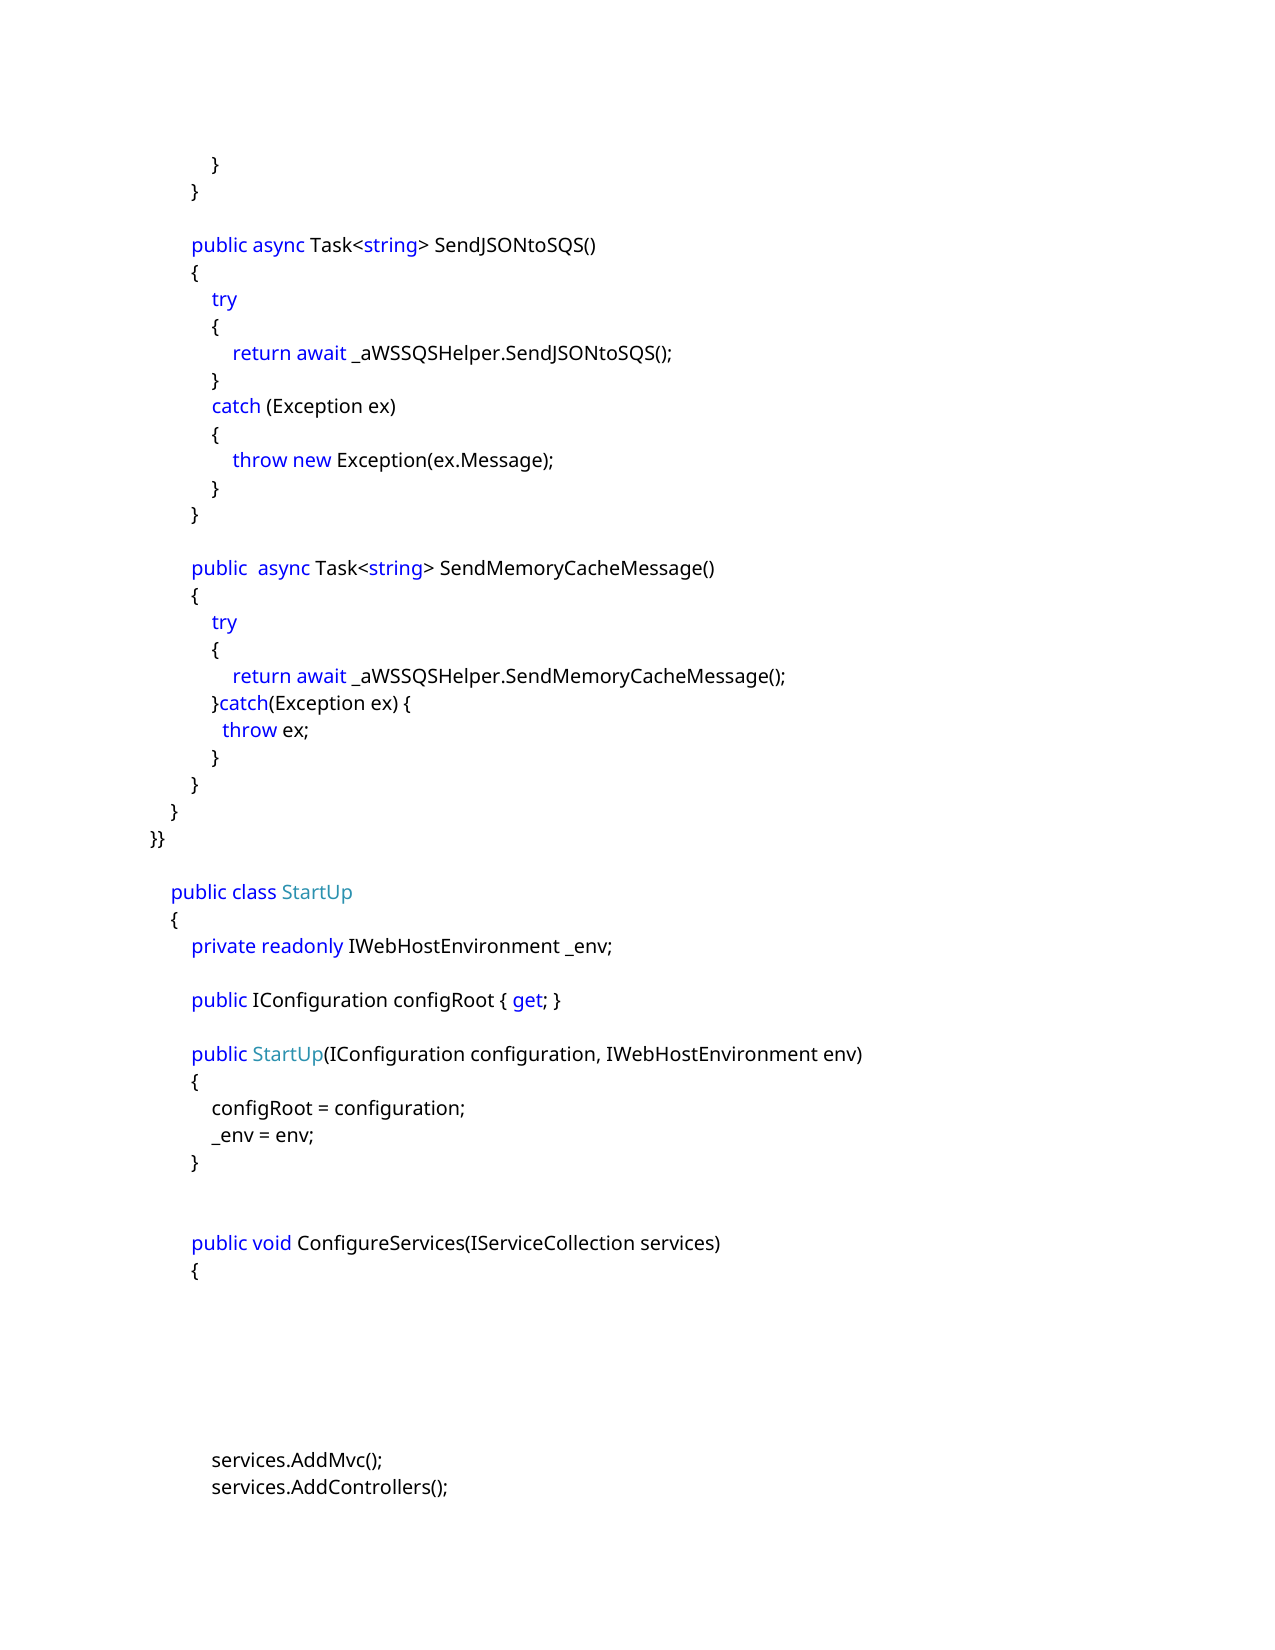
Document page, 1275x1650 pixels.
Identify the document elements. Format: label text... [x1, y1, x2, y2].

text { [150, 1256, 1125, 1283]
text { [150, 905, 1125, 932]
text public StartUp(IConfiguration configuration, IWebHostEnvironment env) [150, 1040, 1125, 1067]
text private readonly IWebHostEnvironment _env; [150, 932, 1125, 959]
text { [150, 258, 1125, 285]
text public void ConfigureServices(IServiceCollection services) [150, 1229, 1125, 1256]
text services.AddControllers(); [150, 1473, 1125, 1500]
text public async Task<string> SendJSONtoSQS() [150, 231, 1125, 258]
text } [150, 771, 1125, 797]
text public IConfiguration configRoot { get; } [150, 986, 1125, 1013]
text services.AddMvc(); [150, 1446, 1125, 1473]
text { [150, 636, 1125, 663]
text } [150, 1148, 1125, 1175]
text throw new Exception(ex.Message); [150, 447, 1125, 474]
text } [150, 150, 1125, 177]
text public class StartUp [150, 878, 1125, 905]
text } [150, 501, 1125, 528]
text }} [150, 824, 1125, 851]
text } [150, 366, 1125, 393]
text } [150, 474, 1125, 501]
text public async Task<string> SendMemoryCacheMessage() [150, 555, 1125, 582]
text { [150, 420, 1125, 447]
text throw ex; [150, 717, 1125, 743]
text catch (Exception ex) [150, 393, 1125, 420]
text { [150, 312, 1125, 339]
text return await _aWSSQSHelper.SendMemoryCacheMessage(); [150, 663, 1125, 689]
text configRoot = configuration; [150, 1094, 1125, 1121]
text } [150, 743, 1125, 771]
text }catch(Exception ex) { [150, 689, 1125, 717]
text try [150, 609, 1125, 636]
text { [150, 1067, 1125, 1094]
text try [150, 285, 1125, 312]
text } [150, 797, 1125, 824]
text } [150, 177, 1125, 204]
text { [150, 582, 1125, 609]
text _env = env; [150, 1121, 1125, 1148]
text return await _aWSSQSHelper.SendJSONtoSQS(); [150, 339, 1125, 366]
